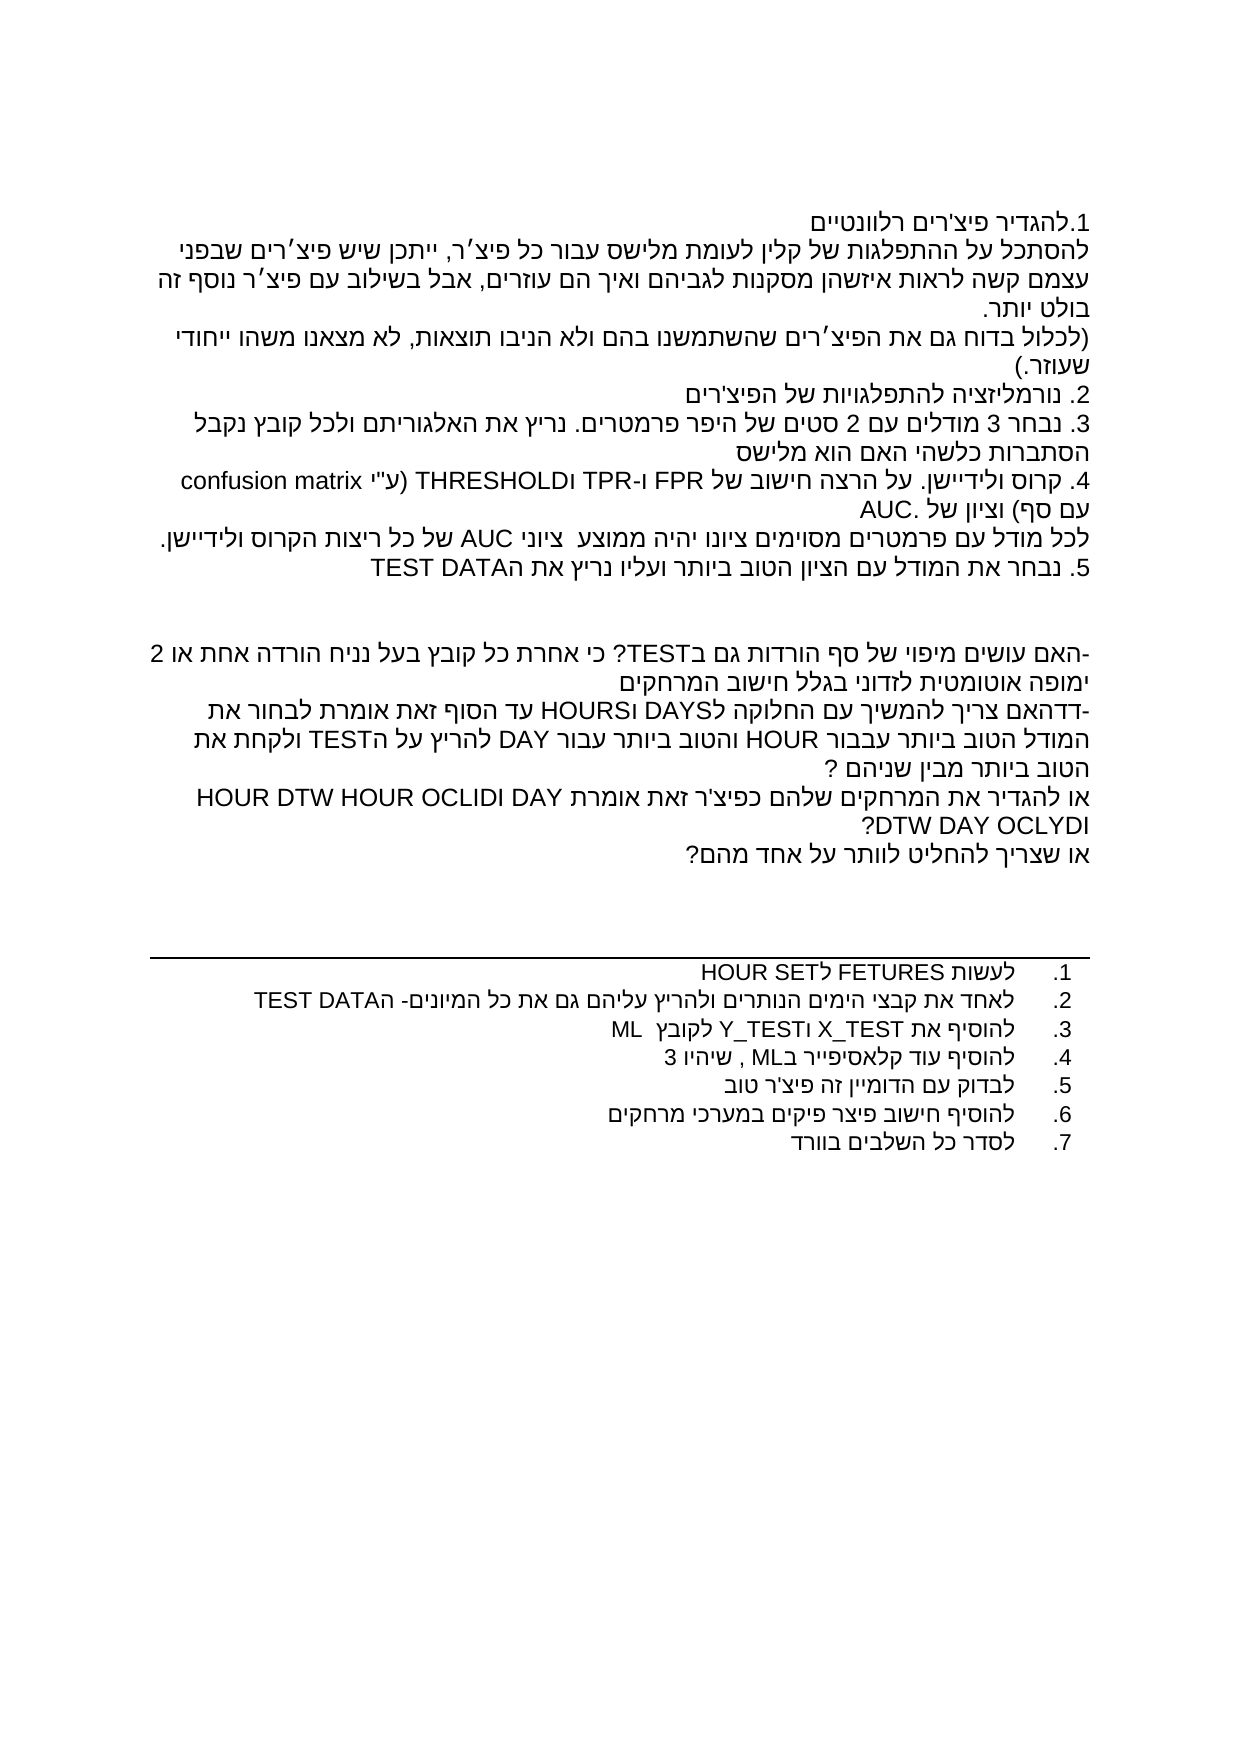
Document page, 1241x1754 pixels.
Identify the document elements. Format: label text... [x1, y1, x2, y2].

list לבדוק עם הדומיין זה פיצ'ר טוב [150, 1072, 1053, 1099]
list להוסיף חישוב פיצר פיקים במערכי מרחקים [150, 1101, 1053, 1127]
text או להגדיר את המרחקים שלהם כפיצ'ר זאת אומרת HOUR DTW HOUR OCLIDI DAY DTW DAY OCLYDI? [150, 782, 1090, 840]
text להסתכל על ההתפלגות של קלין לעומת מלישס עבור כל פיצ׳ר, ייתכן שיש פיצ׳רים שבפני עצמם קשה לראות איזשהן מסקנות לגביהם ואיך הם עוזרים, אבל בשילוב עם פיצ׳ר נוסף זה בולט יותר. [150, 236, 1090, 322]
text 5. נבחר את המודל עם הציון הטוב ביותר ועליו נריץ את הTEST DATA [150, 552, 1090, 581]
text 4. קרוס ולידיישן. על הרצה חישוב של FPR ו-TPR וTHRESHOLD (ע"י confusion matrix עם סף) וציון של .AUC [150, 466, 1090, 524]
list להוסיף את X_TEST וY_TEST לקובץ ML [150, 1016, 1053, 1042]
text 1.להגדיר פיצ'רים רלוונטיים [150, 207, 1090, 236]
text -האם עושים מיפוי של סף הורדות גם בTEST? כי אחרת כל קובץ בעל נניח הורדה אחת או 2 ימופה אוטומטית לזדוני בגלל חישוב המרחקים [150, 639, 1090, 696]
text (לכלול בדוח גם את הפיצ׳רים שהשתמשנו בהם ולא הניבו תוצאות, לא מצאנו משהו ייחודי שעוזר.) [150, 322, 1090, 380]
text 3. נבחר 3 מודלים עם 2 סטים של היפר פרמטרים. נריץ את האלגוריתם ולכל קובץ נקבל הסתברות כלשהי האם הוא מלישס [150, 409, 1090, 466]
text -דדהאם צריך להמשיך עם החלוקה לDAYS וHOURS עד הסוף זאת אומרת לבחור את המודל הטוב ביותר עבבור HOUR והטוב ביותר עבור DAY להריץ על הTEST ולקחת את הטוב ביותר מבין שניהם ? [150, 696, 1090, 782]
list לאחד את קבצי הימים הנותרים ולהריץ עליהם גם את כל המיונים- הTEST DATA [150, 987, 1053, 1013]
text לכל מודל עם פרמטרים מסוימים ציונו יהיה ממוצע ציוני AUC של כל ריצות הקרוס ולידיישן. [150, 524, 1090, 552]
text 2. נורמליזציה להתפלגויות של הפיצ'רים [150, 380, 1090, 409]
list לסדר כל השלבים בוורד [150, 1129, 1053, 1156]
list להוסיף עוד קלאסיפייר בML , שיהיו 3 [150, 1044, 1053, 1070]
list לעשות FETURES לHOUR SET [150, 959, 1053, 985]
text או שצריך להחליט לוותר על אחד מהם? [150, 840, 1090, 869]
